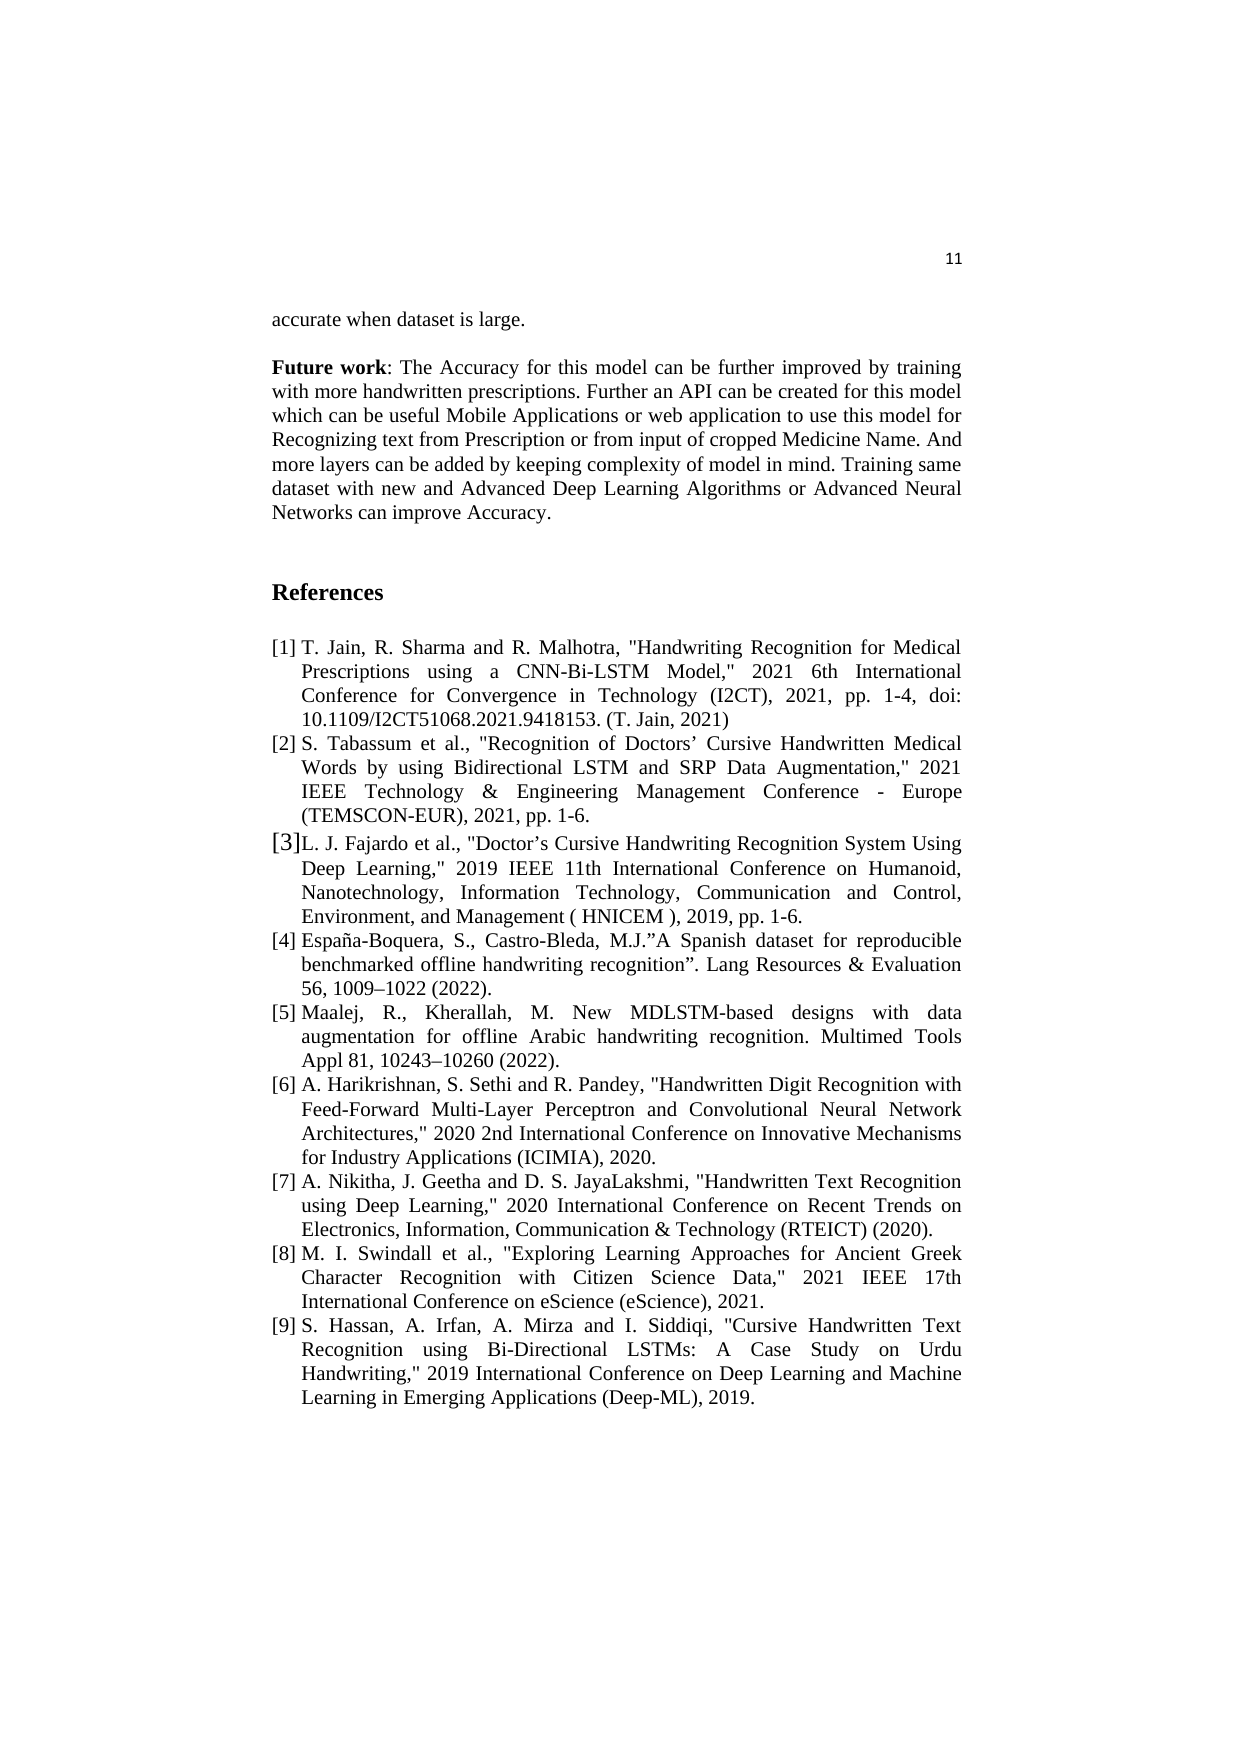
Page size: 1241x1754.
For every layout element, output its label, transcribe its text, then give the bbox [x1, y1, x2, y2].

list S. Tabassum et al., "Recognition of Doctors’ Cursive Handwritten Medical Words by using Bidirectional LSTM and SRP Data Augmentation," 2021 IEEE Technology & Engineering Management Conference - Europe (TEMSCON-EUR), 2021, pp. 1-6. [272, 731, 963, 827]
list S. Hassan, A. Irfan, A. Mirza and I. Siddiqi, "Cursive Handwritten Text Recognition using Bi-Directional LSTMs: A Case Study on Urdu Handwriting," 2019 International Conference on Deep Learning and Machine Learning in Emerging Applications (Deep-ML), 2019. [272, 1313, 963, 1409]
text References [272, 578, 963, 605]
text Future work: The Accuracy for this model can be further improved by training with more handwritten prescriptions. Further an API can be created for this model which can be useful Mobile Applications or web application to use this model for Recognizing text from Prescription or from input of cropped Medicine Name. And more layers can be added by keeping complexity of model in mind. Training same dataset with new and Advanced Deep Learning Algorithms or Advanced Neural Networks can improve Accuracy. [272, 355, 963, 524]
list Maalej, R., Kherallah, M. New MDLSTM-based designs with data augmentation for offline Arabic handwriting recognition. Multimed Tools Appl 81, 10243–10260 (2022). [272, 1000, 963, 1072]
list A. Nikitha, J. Geetha and D. S. JayaLakshmi, "Handwritten Text Recognition using Deep Learning," 2020 International Conference on Recent Trends on Electronics, Information, Communication & Technology (RTEICT) (2020). [272, 1169, 963, 1241]
list M. I. Swindall et al., "Exploring Learning Approaches for Ancient Greek Character Recognition with Citizen Science Data," 2021 IEEE 17th International Conference on eScience (eScience), 2021. [272, 1241, 963, 1313]
list España-Boquera, S., Castro-Bleda, M.J.”A Spanish dataset for reproducible benchmarked offline handwriting recognition”. Lang Resources & Evaluation 56, 1009–1022 (2022). [272, 928, 963, 1000]
list L. J. Fajardo et al., "Doctor’s Cursive Handwriting Recognition System Using Deep Learning," 2019 IEEE 11th International Conference on Humanoid, Nanotechnology, Information Technology, Communication and Control, Environment, and Management ( HNICEM ), 2019, pp. 1-6. [272, 827, 963, 928]
list A. Harikrishnan, S. Sethi and R. Pandey, "Handwritten Digit Recognition with Feed-Forward Multi-Layer Perceptron and Convolutional Neural Network Architectures," 2020 2nd International Conference on Innovative Mechanisms for Industry Applications (ICIMIA), 2020. [272, 1072, 963, 1169]
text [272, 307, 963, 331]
list T. Jain, R. Sharma and R. Malhotra, "Handwriting Recognition for Medical Prescriptions using a CNN-Bi-LSTM Model," 2021 6th International Conference for Convergence in Technology (I2CT), 2021, pp. 1-4, doi: 10.1109/I2CT51068.2021.9418153. [272, 634, 963, 731]
